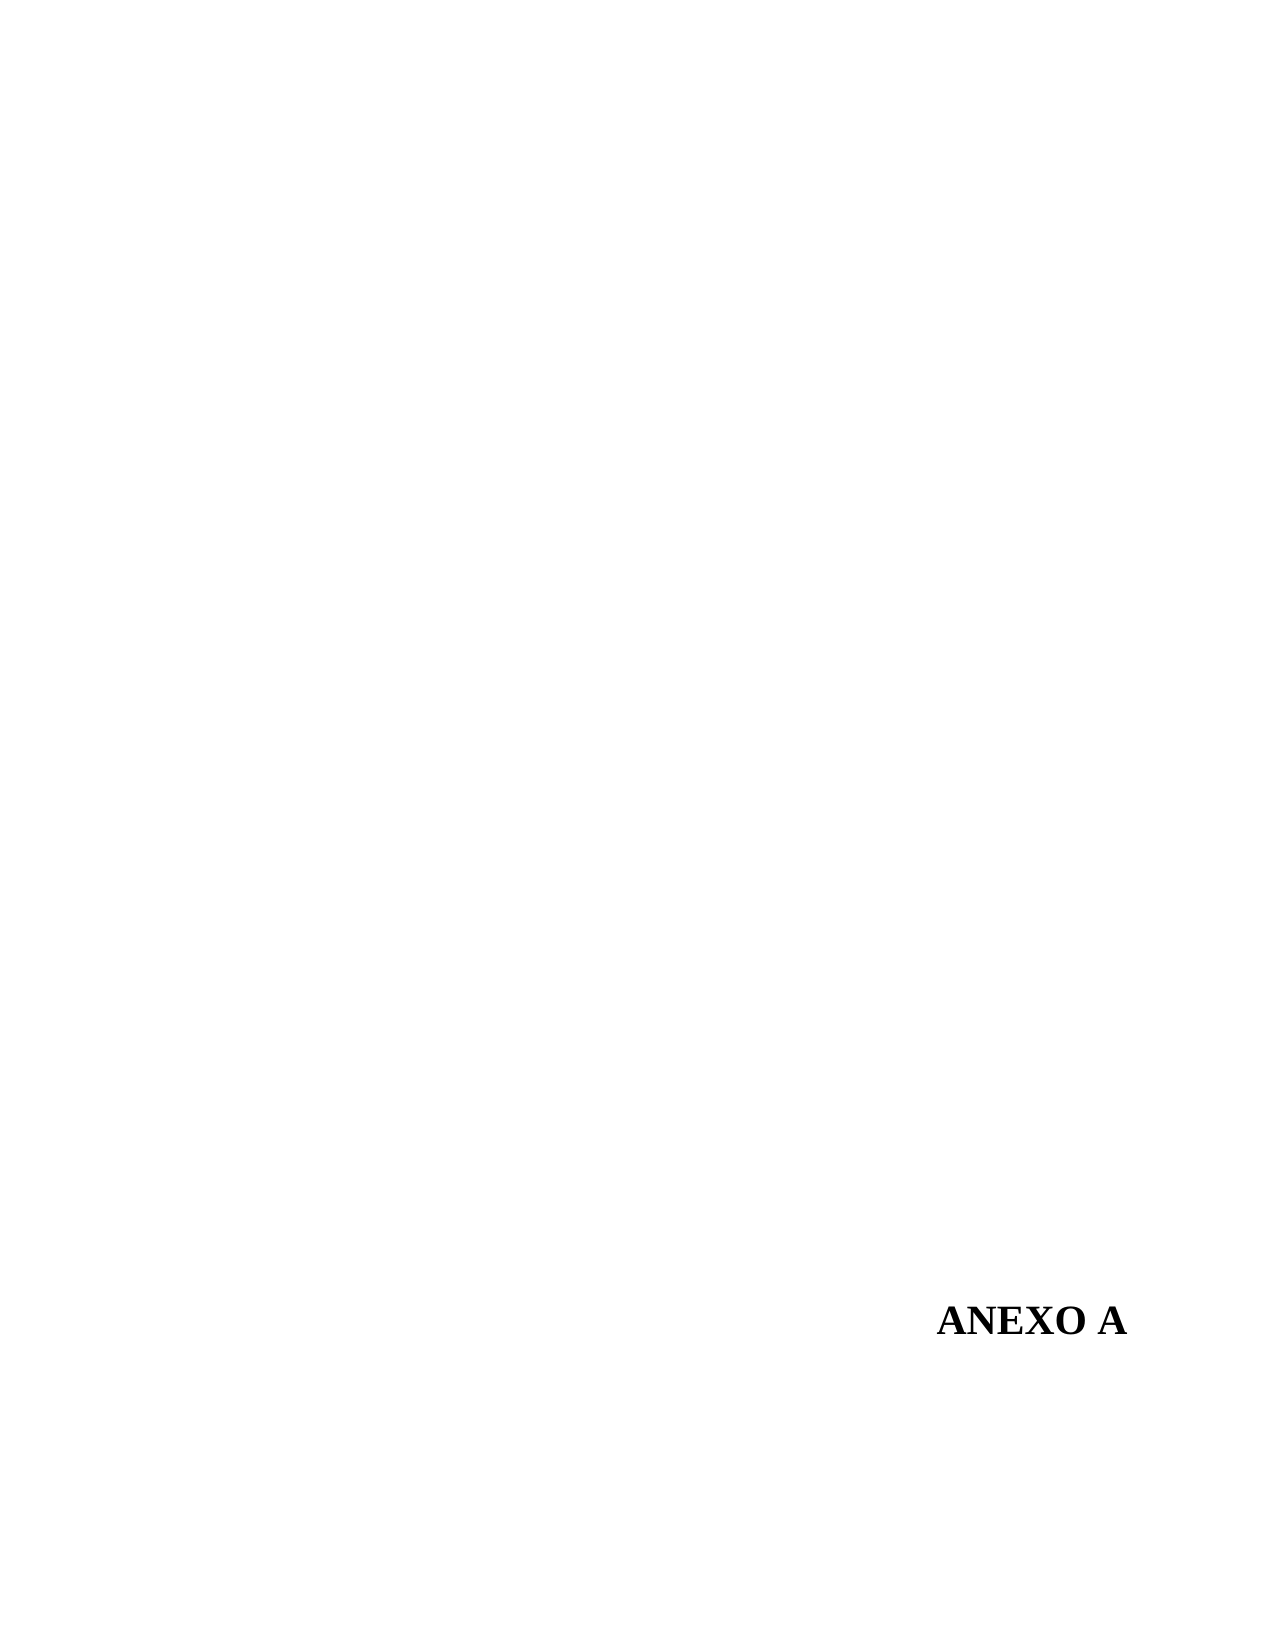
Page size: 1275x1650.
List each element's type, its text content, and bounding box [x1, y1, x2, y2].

text ANEXO A [148, 1296, 1127, 1344]
